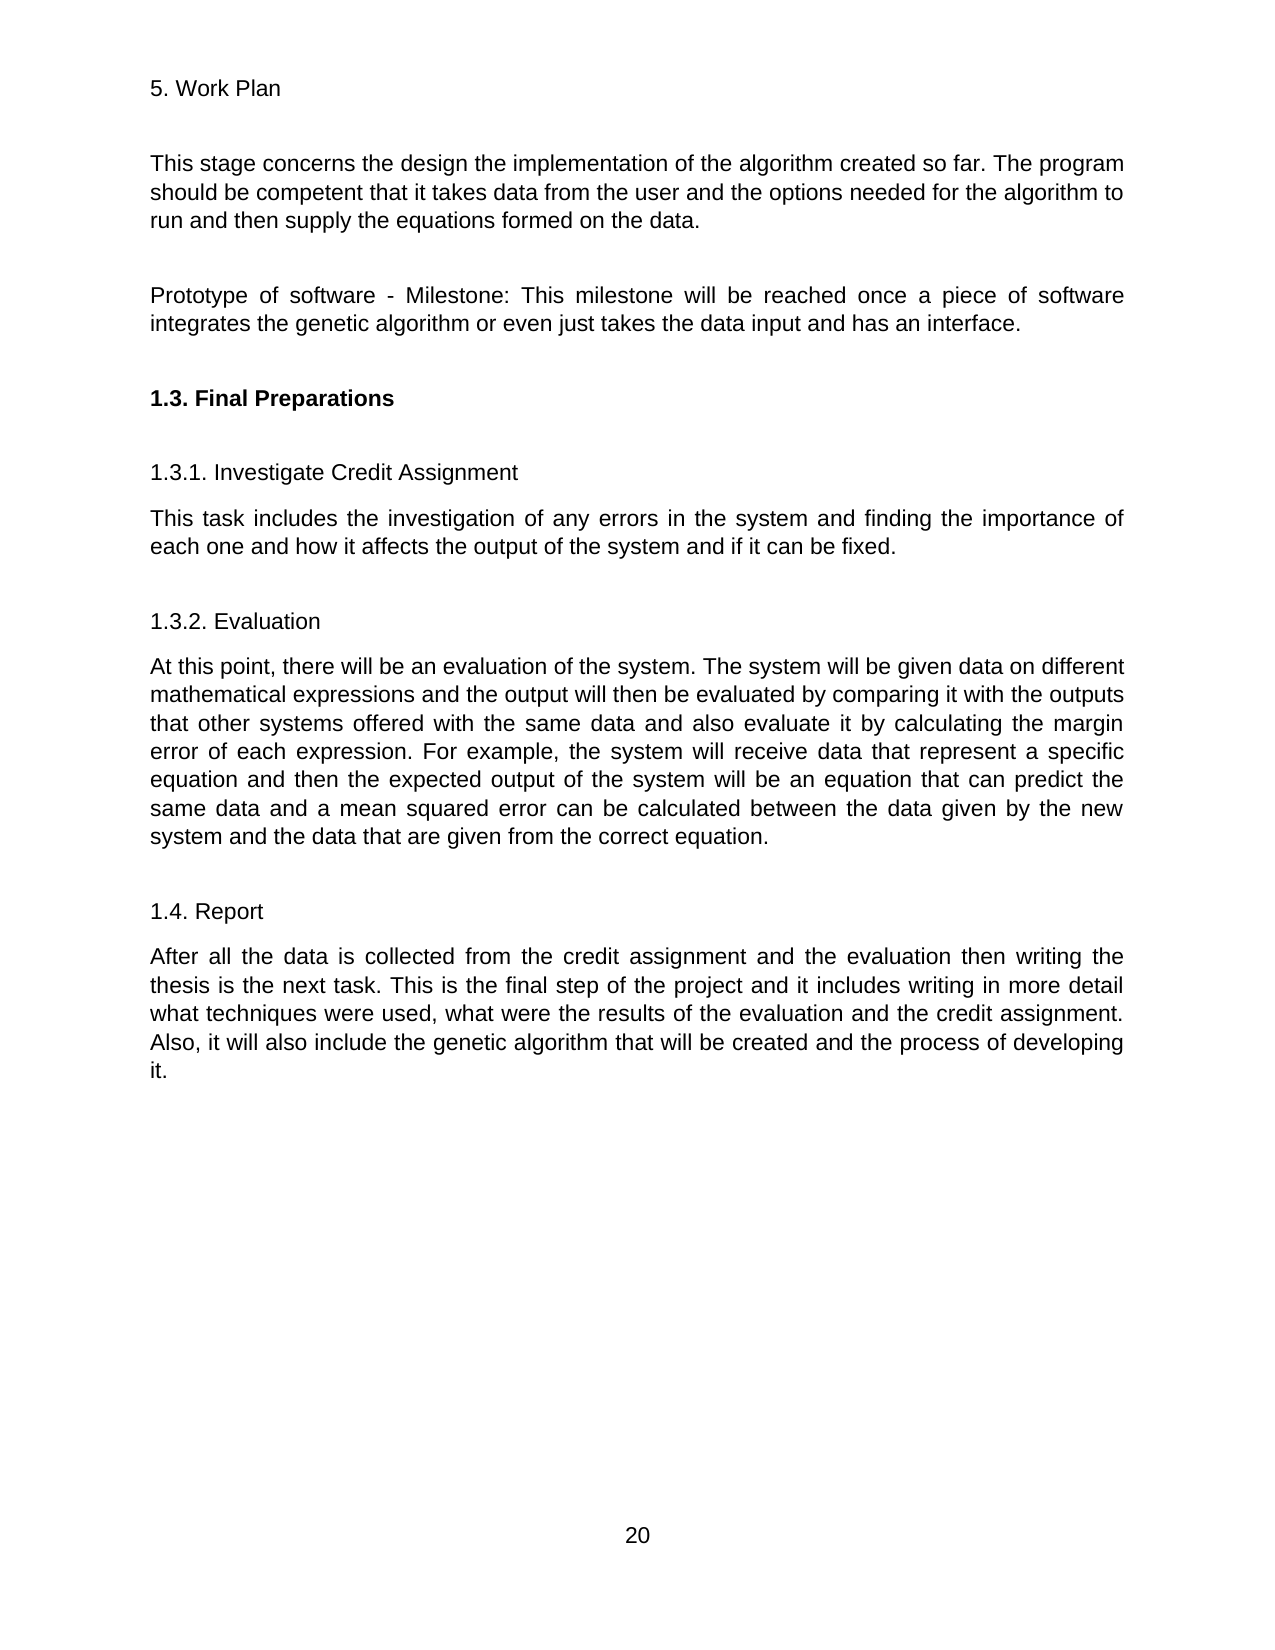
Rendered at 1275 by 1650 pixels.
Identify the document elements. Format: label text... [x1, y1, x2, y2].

text 1.3.2. Evaluation [150, 608, 1125, 634]
text After all the data is collected from the credit assignment and the evaluation then writing the thesis is the next task. This is the final step of the project and it includes writing in more detail what techniques were used, what were the results of the evaluation and the credit assignment. Also, it will also include the genetic algorithm that will be created and the process of developing it. [150, 943, 1125, 1083]
text At this point, there will be an evaluation of the system. The system will be given data on different mathematical expressions and the output will then be evaluated by comparing it with the outputs that other systems offered with the same data and also evaluate it by calculating the margin error of each expression. For example, the system will receive data that represent a specific equation and then the expected output of the system will be an equation that can predict the same data and a mean squared error can be calculated between the data given by the new system and the data that are given from the correct equation. [150, 653, 1125, 850]
text 1.3. Final Preparations [150, 385, 1125, 411]
text 1.4. Report [150, 898, 1125, 924]
text 1.3.1. Investigate Credit Assignment [150, 459, 1125, 486]
text This stage concerns the design the implementation of the algorithm created so far. The program should be competent that it takes data from the user and the options needed for the algorithm to run and then supply the equations formed on the data. [150, 150, 1125, 233]
text This task includes the investigation of any errors in the system and finding the importance of each one and how it affects the output of the system and if it can be fixed. [150, 504, 1125, 559]
text Prototype of software - Milestone: This milestone will be reached once a piece of software integrates the genetic algorithm or even just takes the data input and has an interface. [150, 282, 1125, 336]
